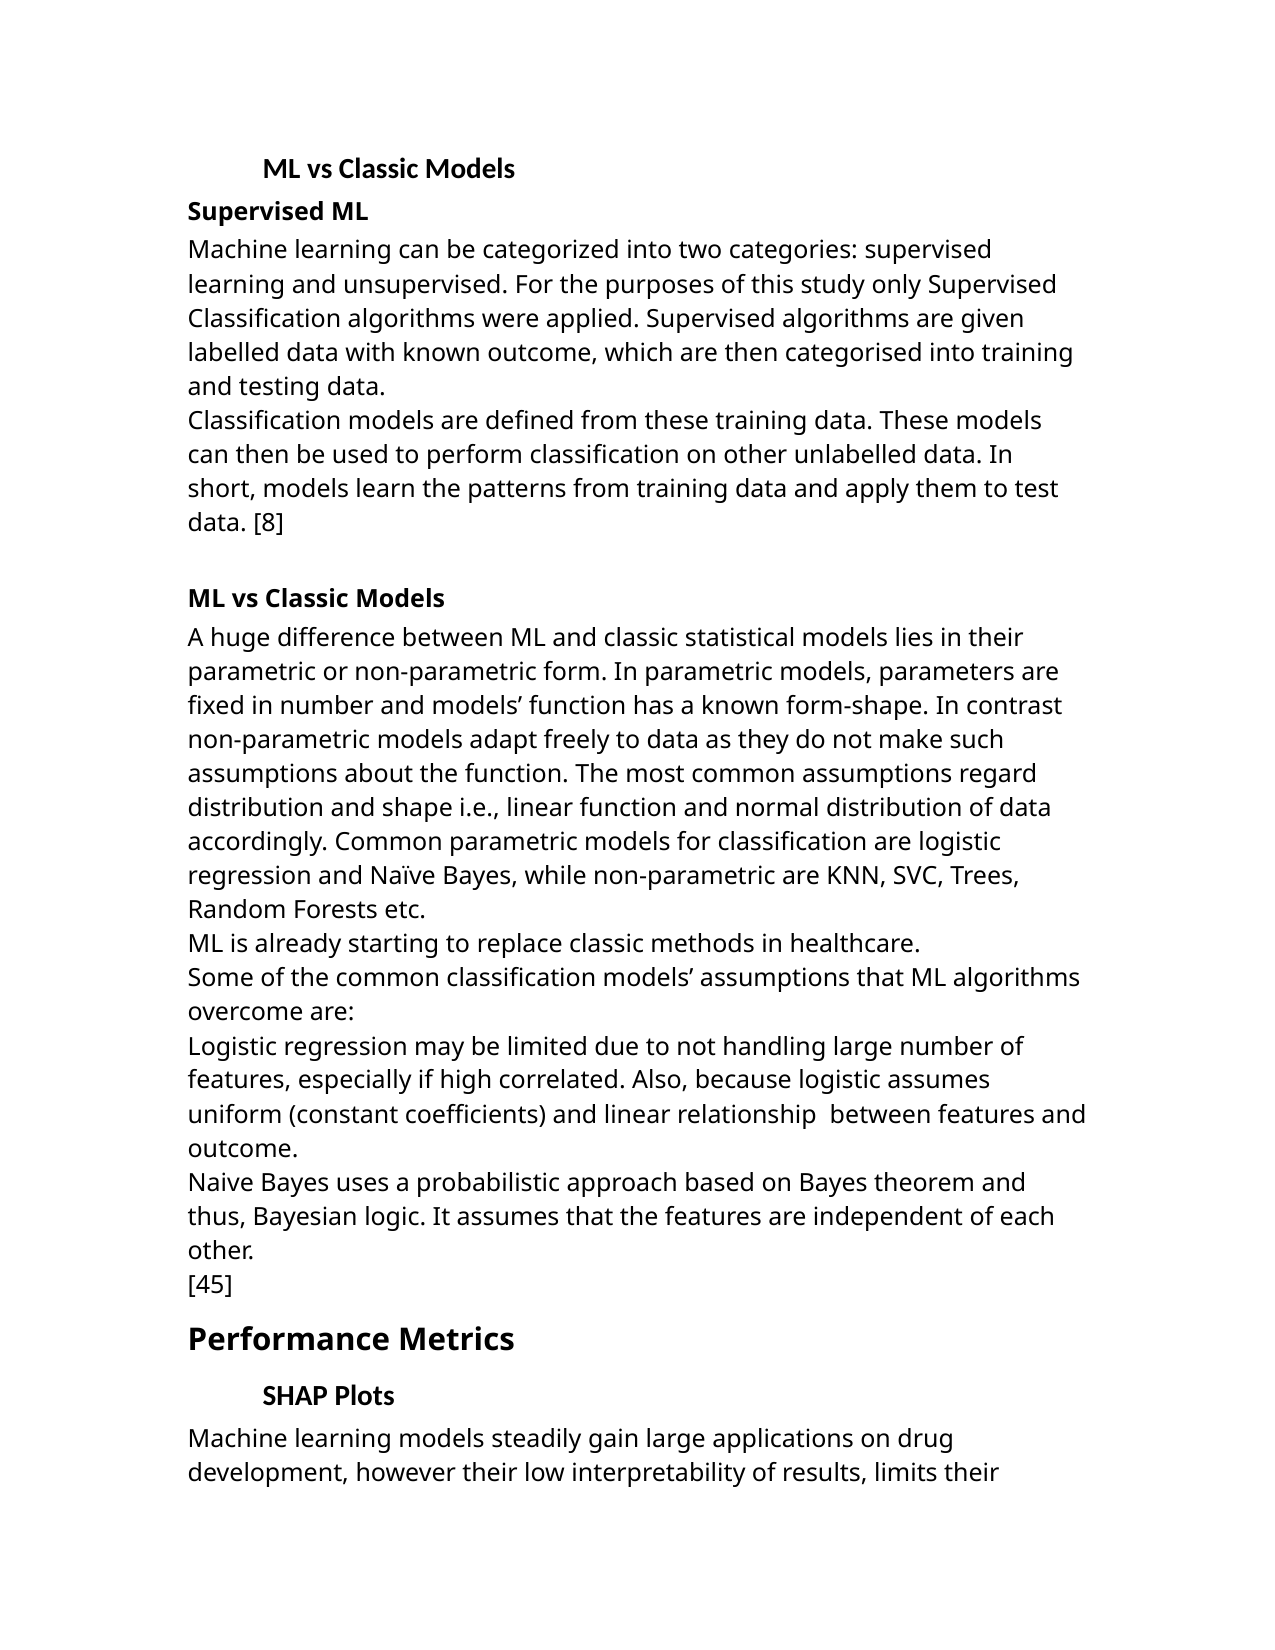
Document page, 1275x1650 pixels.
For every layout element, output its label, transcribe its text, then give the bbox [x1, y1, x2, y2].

text Naive Bayes uses a probabilistic approach based on Bayes theorem and thus, Bayesian logic. It assumes that the features are independent of each other. [187, 1164, 1087, 1267]
subtitle ML vs Classic Models [187, 581, 1087, 615]
subtitle SHAP Plots [262, 1377, 1087, 1412]
text Machine learning can be categorized into two categories: supervised learning and unsupervised. For the purposes of this study only Supervised Classification algorithms were applied. Supervised algorithms are given labelled data with known outcome, which are then categorised into training and testing data. [187, 232, 1087, 402]
text ML is already starting to replace classic methods in healthcare. [187, 926, 1087, 960]
subtitle ML vs Classic Models [262, 150, 1087, 186]
text A huge difference between ML and classic statistical models lies in their parametric or non-parametric form. In parametric models, parameters are fixed in number and models’ function has a known form-shape. In contrast non-parametric models adapt freely to data as they do not make such assumptions about the function. The most common assumptions regard distribution and shape i.e., linear function and normal distribution of data accordingly. Common parametric models for classification are logistic regression and Naïve Bayes, while non-parametric are KNN, SVC, Trees, Random Forests etc. [187, 619, 1087, 926]
text Some of the common classification models’ assumptions that ML algorithms overcome are: [187, 960, 1087, 1028]
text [187, 1421, 1087, 1489]
text Logistic regression may be limited due to not handling large number of features, especially if high correlated. Also, because logistic assumes uniform (constant coefficients) and linear relationship between features and outcome. [187, 1028, 1087, 1164]
subtitle Performance Metrics [187, 1317, 1087, 1360]
subtitle Supervised ML [187, 194, 1087, 228]
text Classiﬁcation models are defined from these training data. These models can then be used to perform classiﬁcation on other unlabelled data. In short, models learn the patterns from training data and apply them to test data. [187, 402, 1087, 539]
